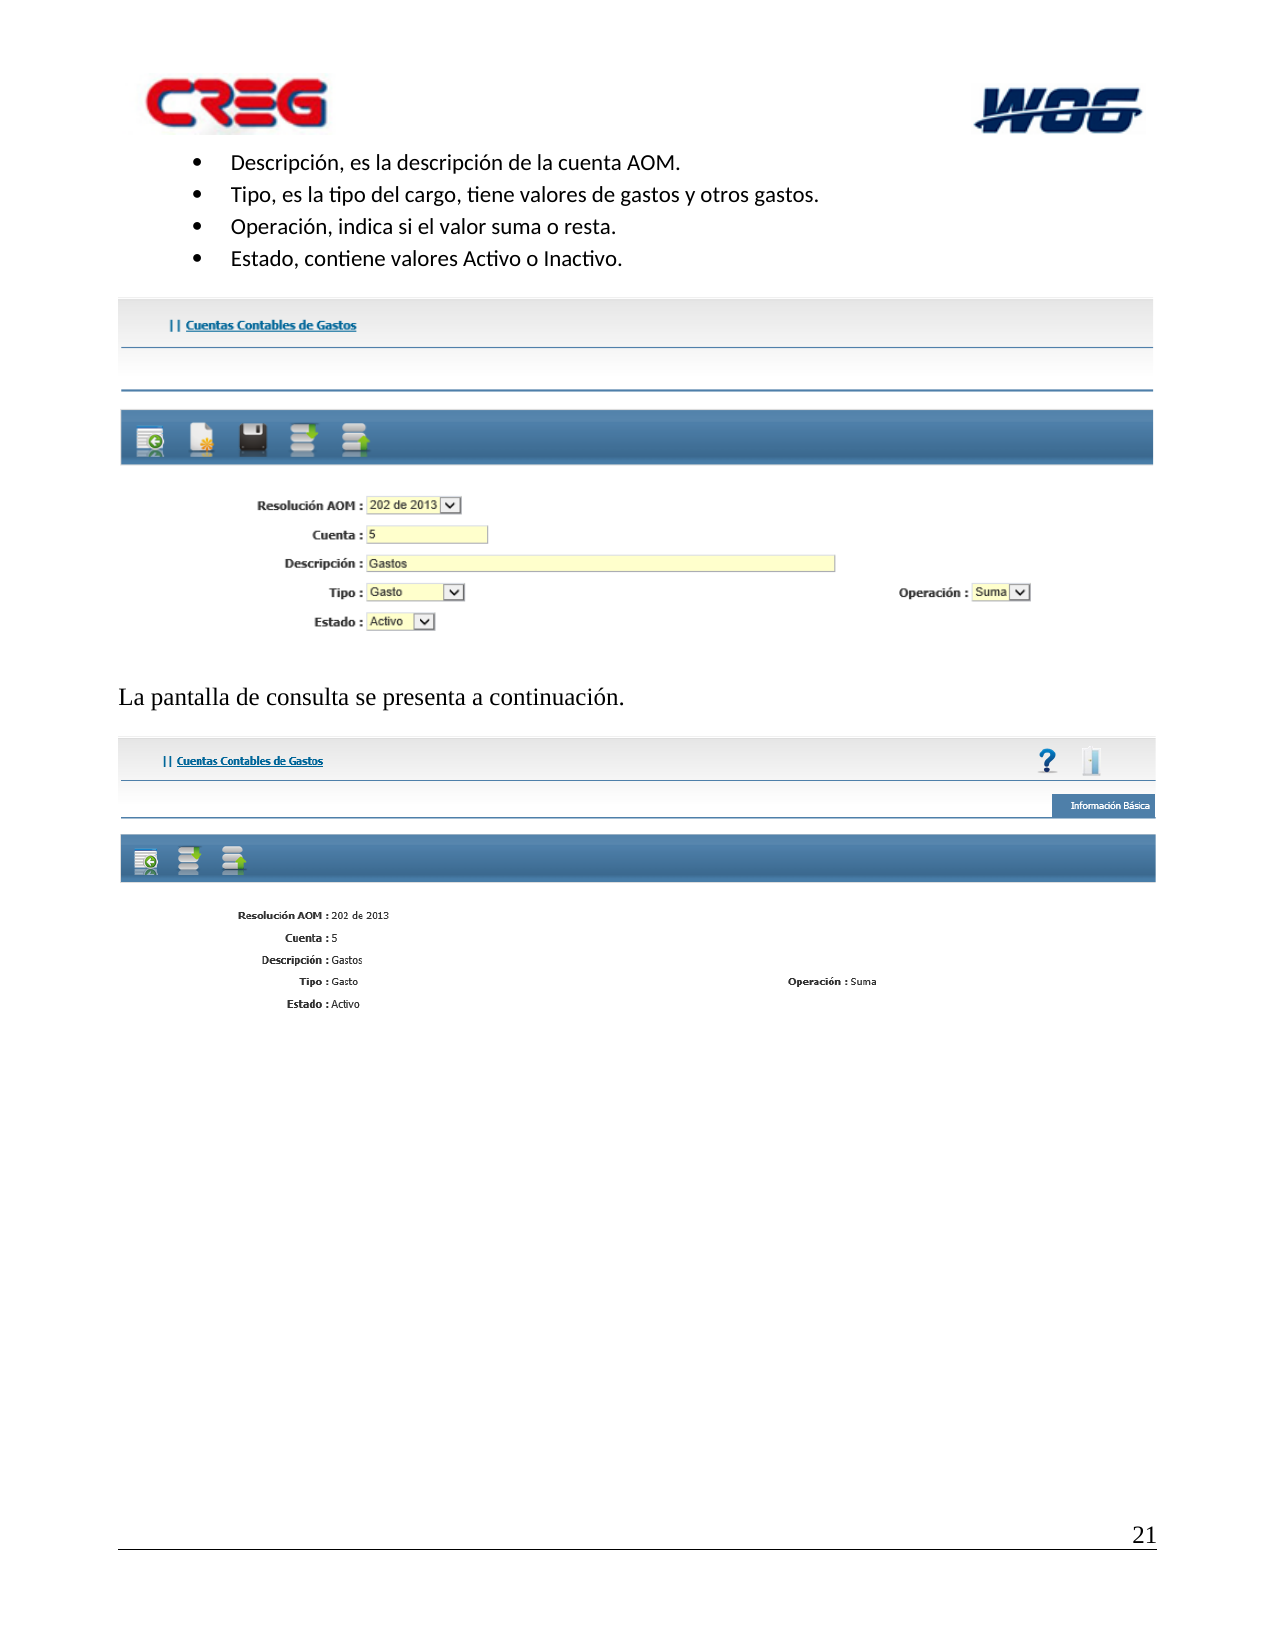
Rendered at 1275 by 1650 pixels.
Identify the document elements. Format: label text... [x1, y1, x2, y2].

list Tipo, es la tipo del cargo, tiene valores de gastos y otros gastos. [193, 180, 1157, 208]
picture [118, 736, 1156, 1033]
picture [971, 83, 1147, 135]
picture [118, 73, 353, 135]
list Descripción, es la descripción de la cuenta AOM. [193, 148, 1157, 176]
list Operación, indica si el valor suma o resta. [193, 212, 1157, 240]
picture [118, 297, 1154, 658]
text La pantalla de consulta se presenta a continuación. [118, 682, 1157, 711]
list Estado, contiene valores Activo o Inactivo. [193, 244, 1157, 272]
